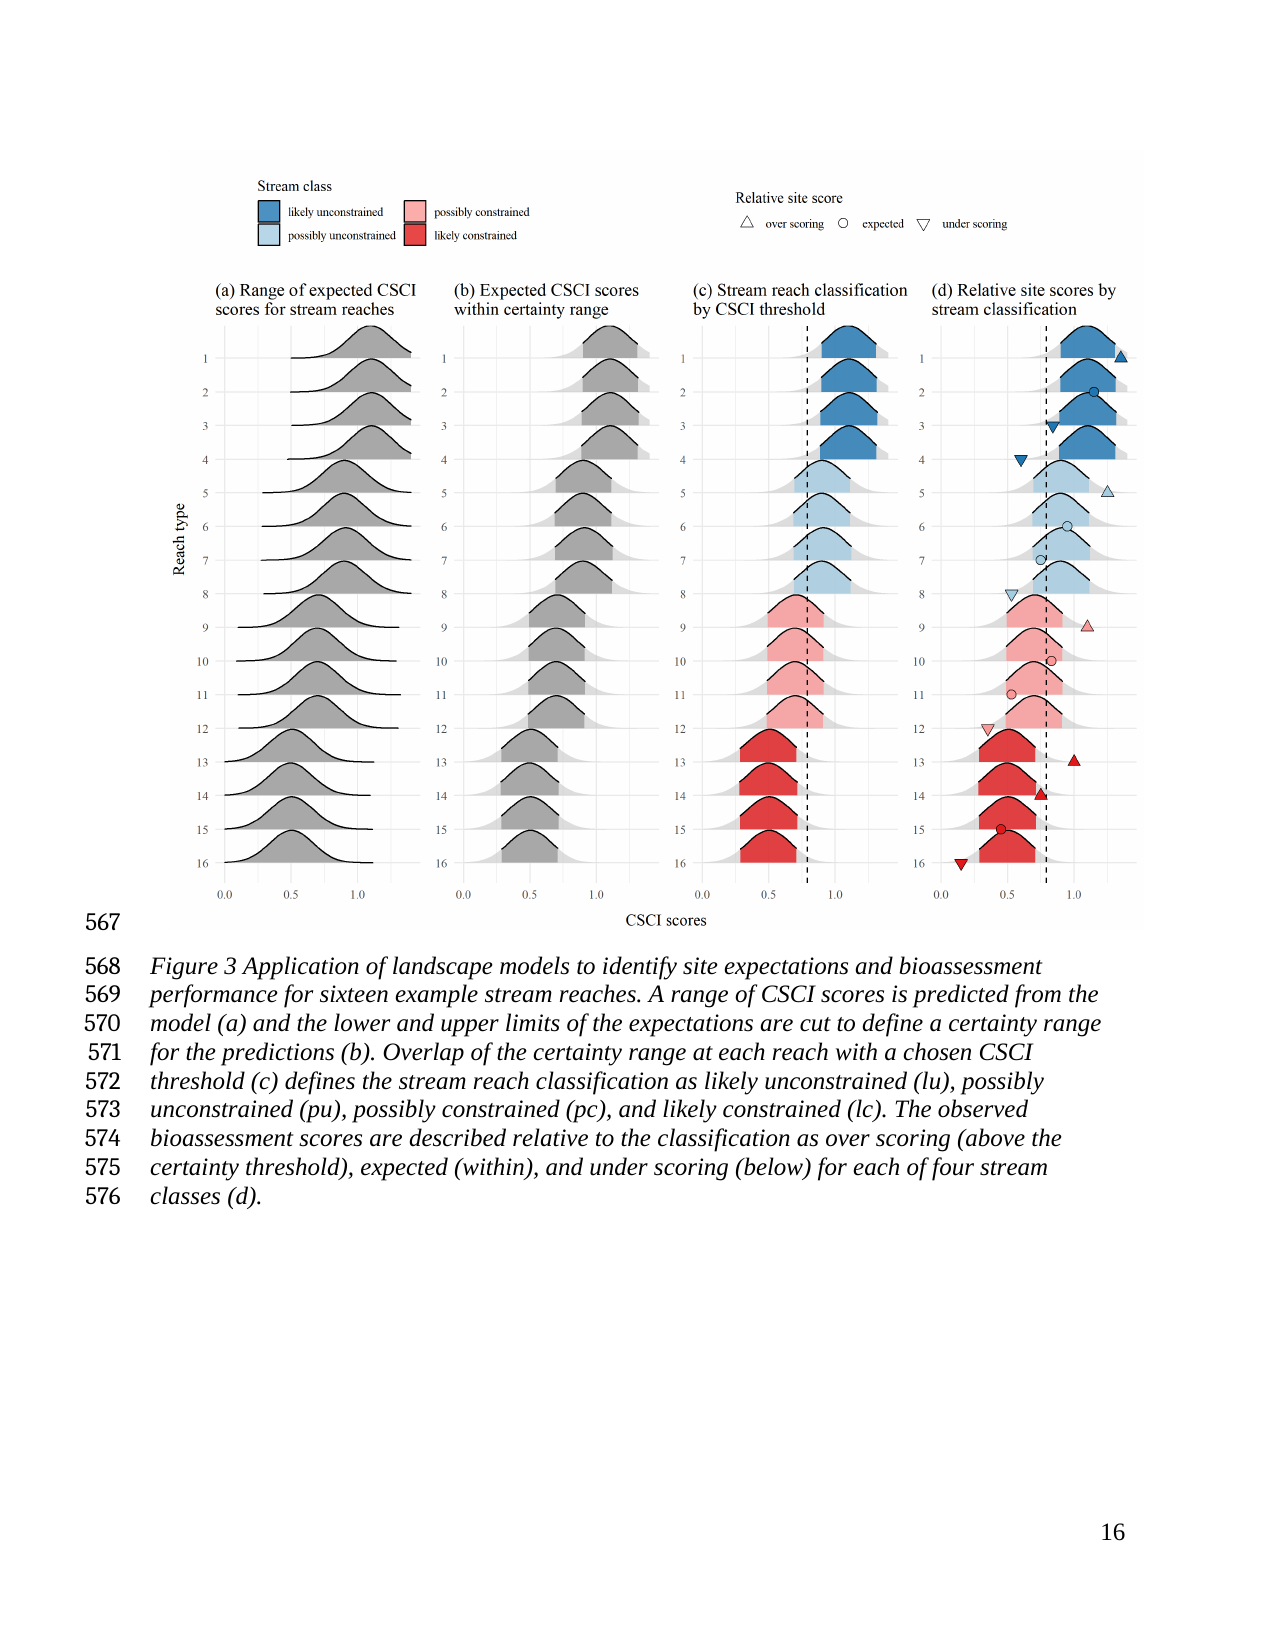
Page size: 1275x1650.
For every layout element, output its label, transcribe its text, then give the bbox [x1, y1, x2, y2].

picture [168, 150, 1144, 930]
text Figure 3 Application of landscape models to identify site expectations and bioassessment performance for sixteen example stream reaches. A range of CSCI scores is predicted from the model (a) and the lower and upper limits of the expectations are cut to define a certainty range for the predictions (b). Overlap of the certainty range at each reach with a chosen CSCI threshold (c) defines the stream reach classification as likely unconstrained (lu), possibly unconstrained (pu), possibly constrained (pc), and likely constrained (lc). The observed bioassessment scores are described relative to the classification as over scoring (above the certainty threshold), expected (within), and under scoring (below) for each of four stream classes (d). [150, 951, 1125, 1209]
